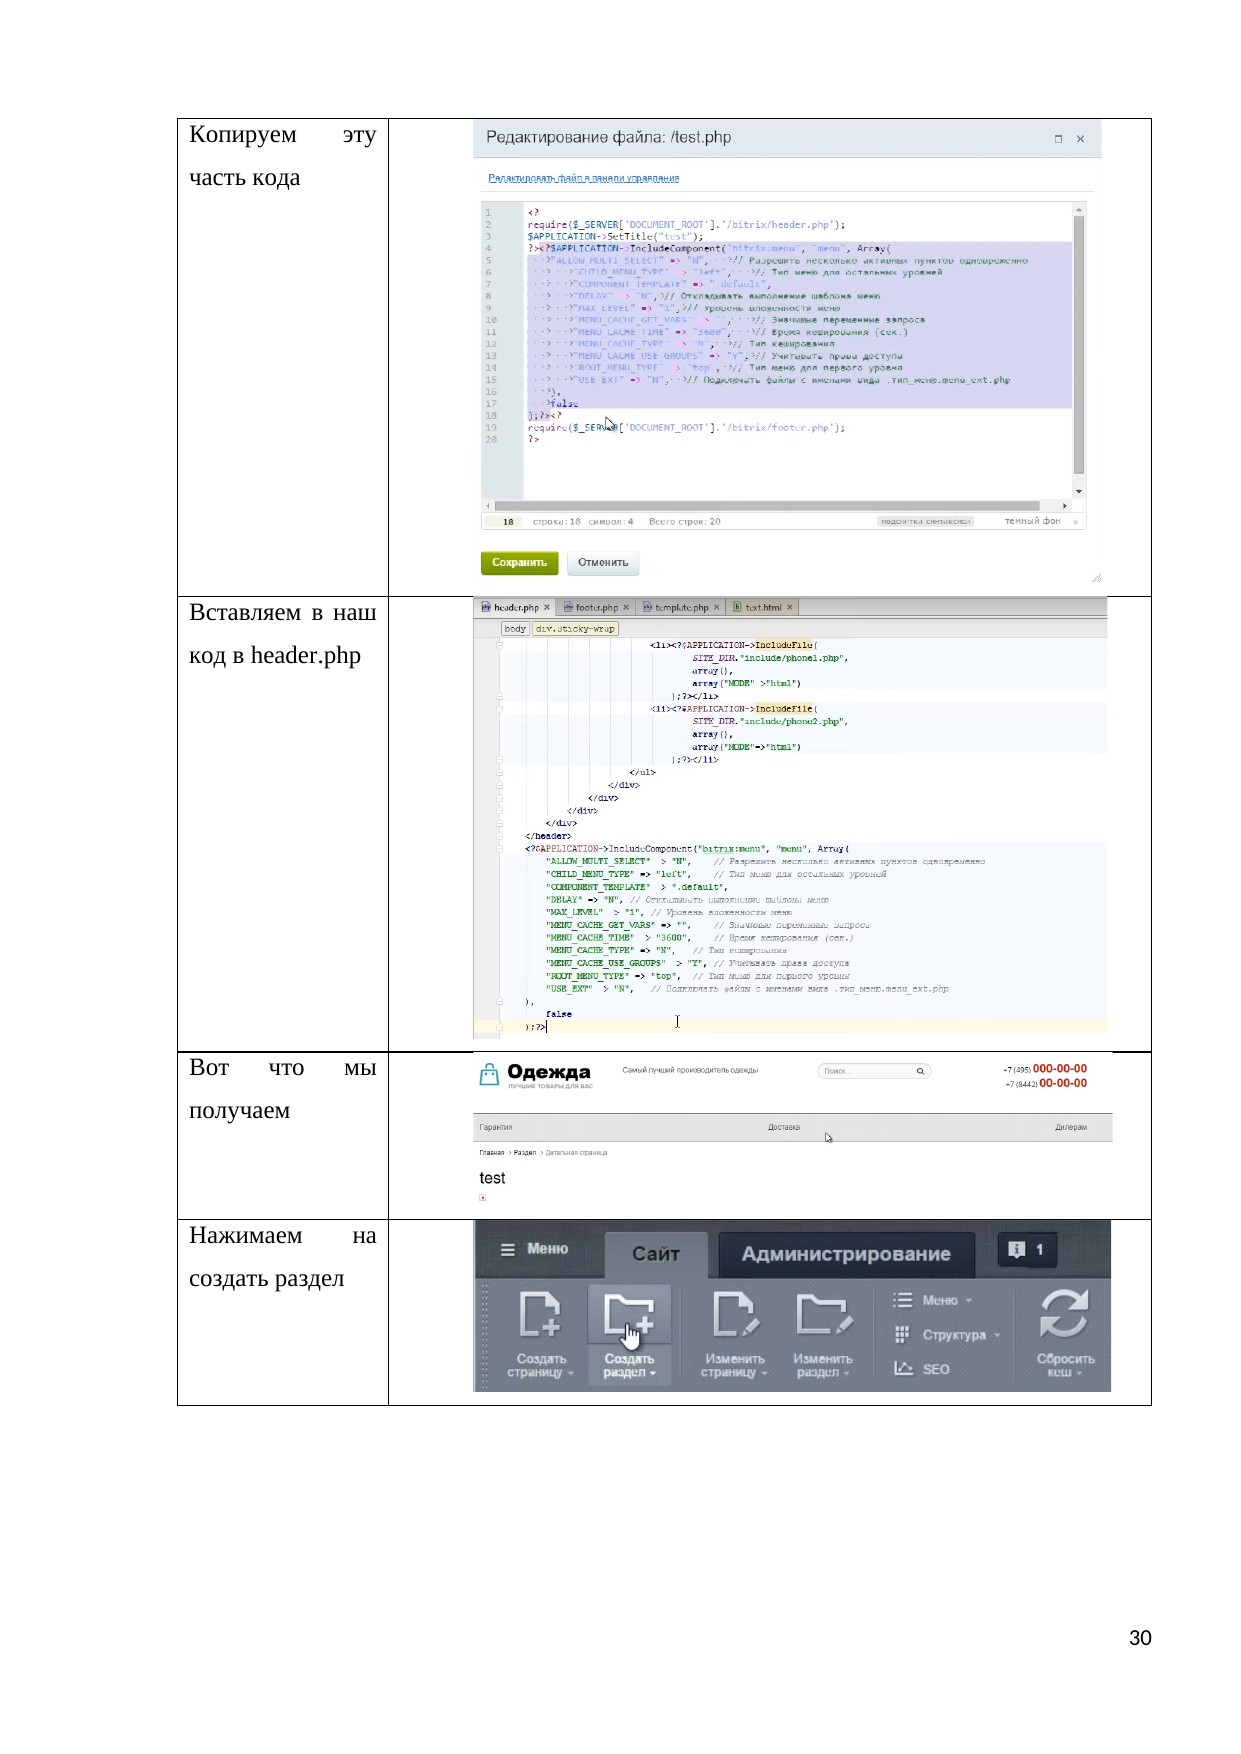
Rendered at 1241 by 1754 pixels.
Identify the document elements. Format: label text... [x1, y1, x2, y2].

table_cell [389, 1053, 1151, 1219]
table_cell Вставляем в наш код в header.php [178, 597, 388, 1051]
picture [473, 119, 1102, 583]
picture [473, 596, 1108, 1039]
table_cell Нажимаем на создать раздел [178, 1220, 388, 1405]
table_cell [389, 597, 1151, 1051]
table_cell [389, 119, 1151, 596]
picture [473, 1052, 1113, 1206]
table_cell Копируем эту часть кода [178, 119, 388, 596]
table_cell [389, 1220, 1151, 1405]
table_cell Вот что мы получаем [178, 1053, 388, 1219]
picture [473, 1220, 1112, 1392]
